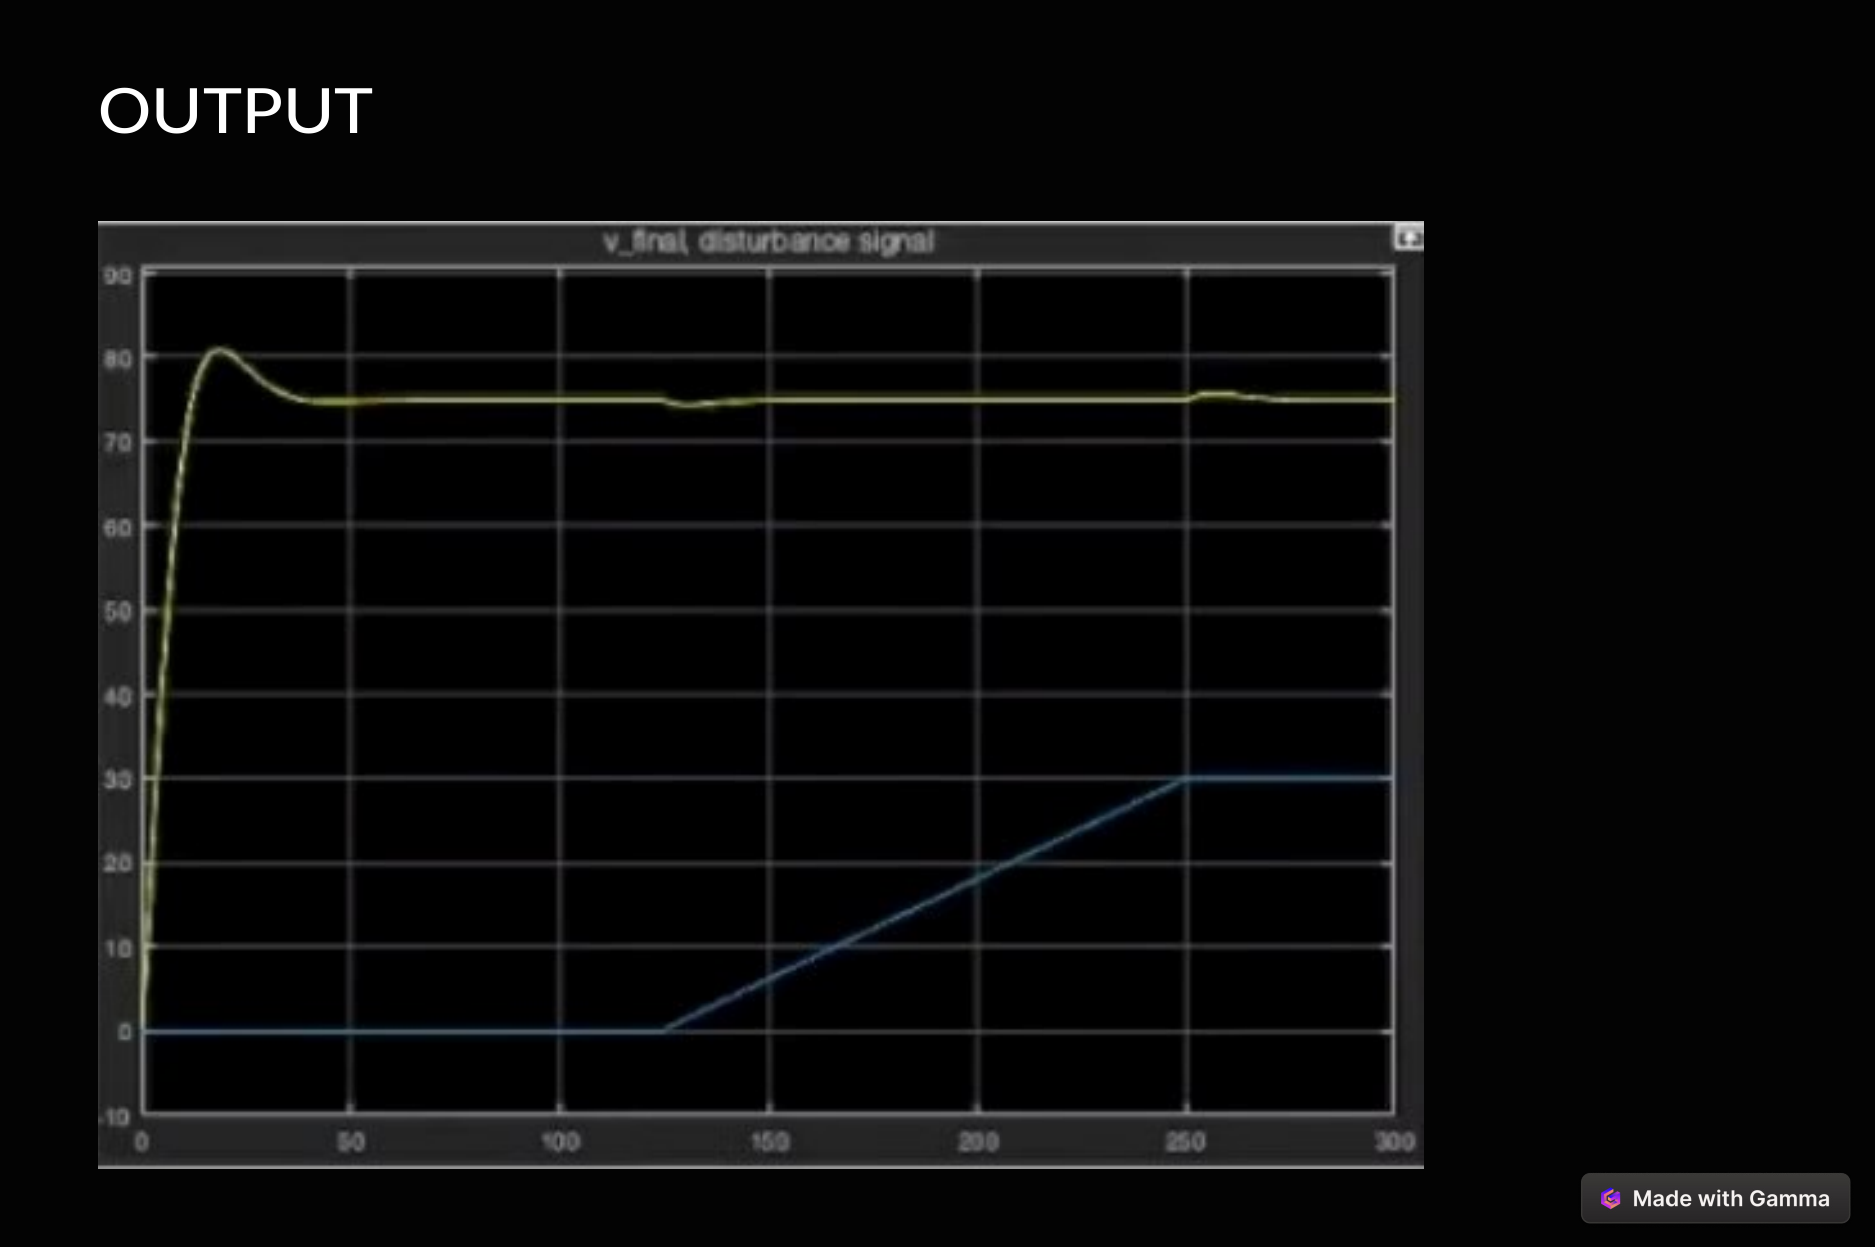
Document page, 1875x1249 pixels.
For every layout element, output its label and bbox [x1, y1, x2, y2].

picture [1571, 1163, 1860, 1233]
picture [98, 221, 1424, 1169]
